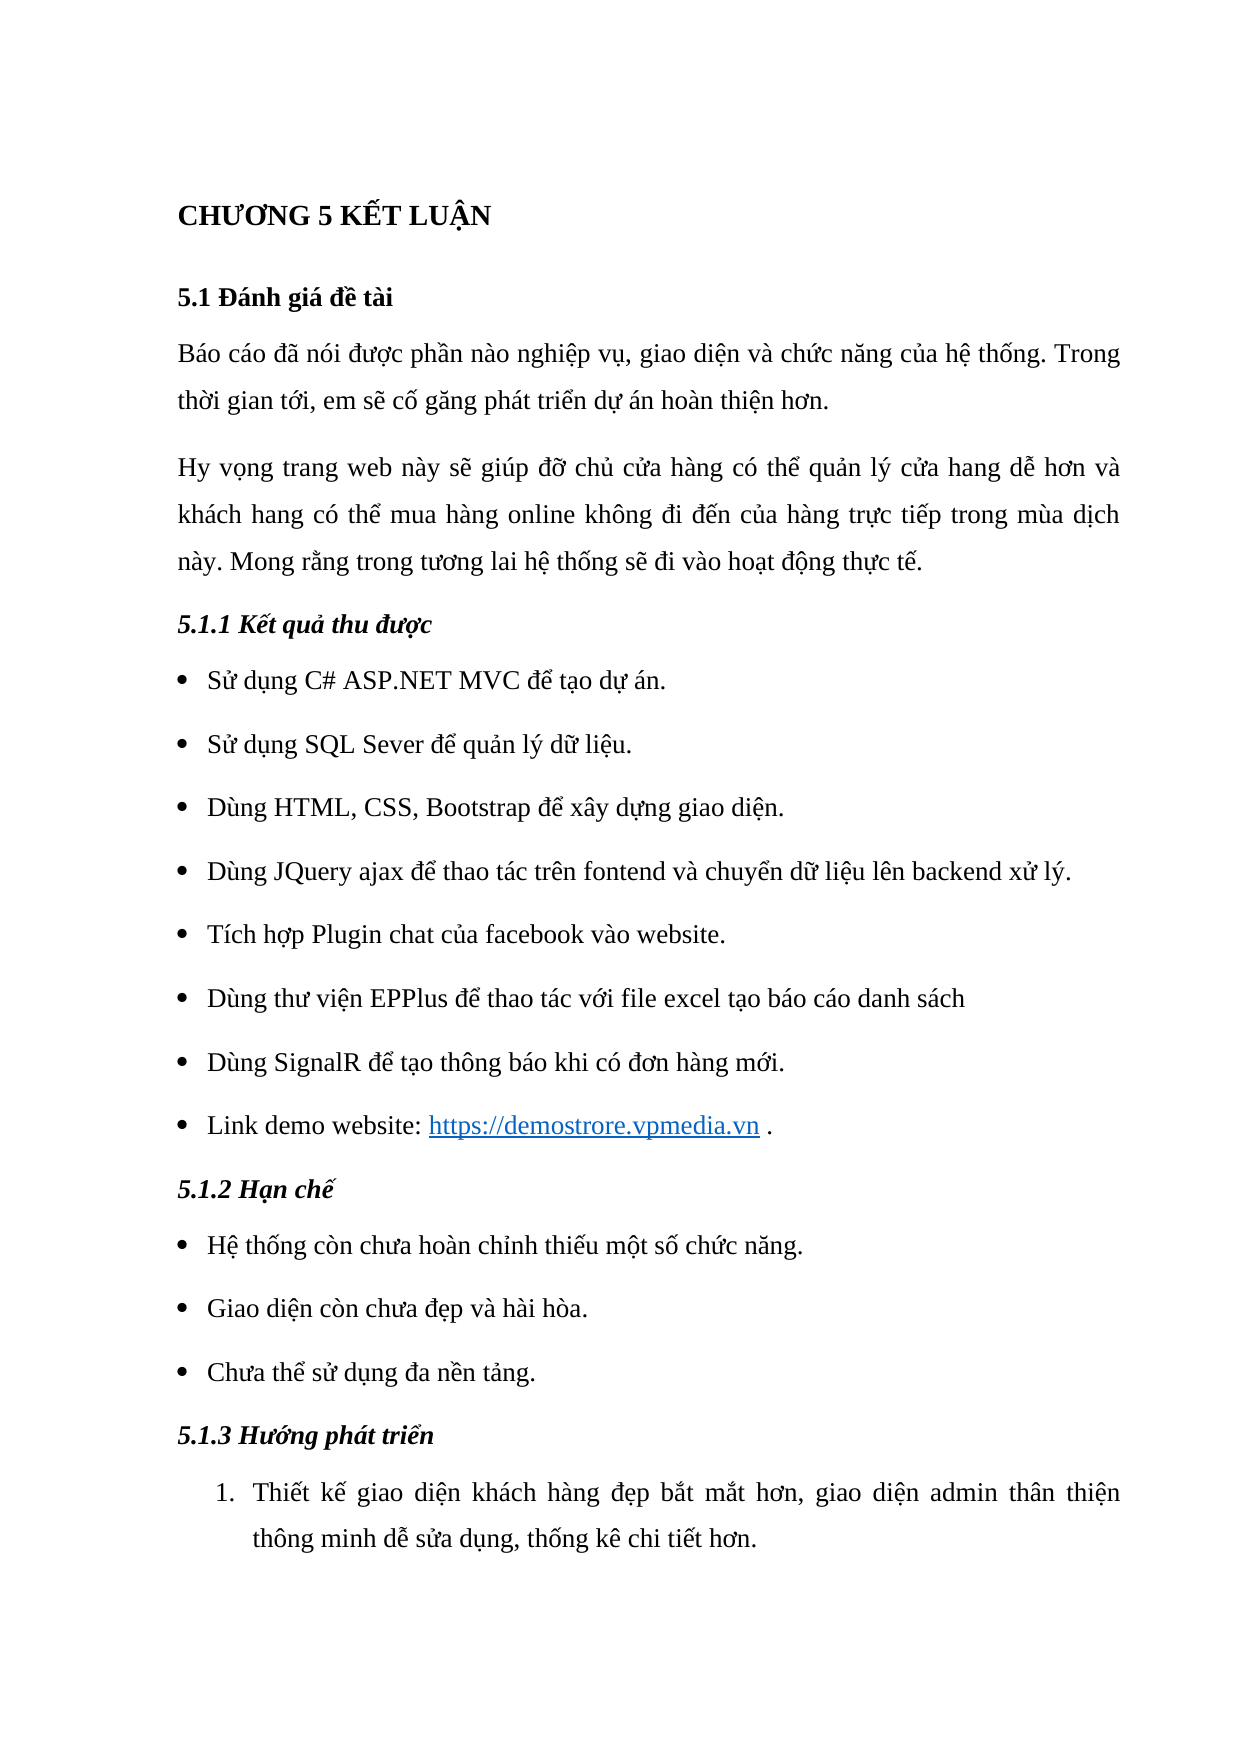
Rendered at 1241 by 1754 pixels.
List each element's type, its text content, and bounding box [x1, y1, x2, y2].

subtitle Kết quả thu được [177, 608, 1122, 639]
text Link demo website: https://demostrore.vpmedia.vn . [177, 1109, 1122, 1140]
text Sử dụng C# ASP.NET MVC để tạo dự án. [177, 664, 1122, 696]
text Giao diện còn chưa đẹp và hài hòa. [177, 1292, 1122, 1324]
subtitle Hạn chế [177, 1173, 1122, 1204]
text Hy vọng trang web này sẽ giúp đỡ chủ cửa hàng có thể quản lý cửa hang dễ hơn và khách hang có thể mua hàng online không đi đến của hàng trực tiếp trong mùa dịch này. Mong rằng trong tương lai hệ thống sẽ đi vào hoạt động thực tế. [177, 452, 1122, 576]
list Thiết kế giao diện khách hàng đẹp bắt mắt hơn, giao diện admin thân thiện thông minh dễ sửa dụng, thống kê chi tiết hơn. [215, 1476, 1122, 1553]
text Sử dụng SQL Sever để quản lý dữ liệu. [177, 728, 1122, 759]
text Dùng HTML, CSS, Bootstrap để xây dựng giao diện. [177, 791, 1122, 823]
subtitle Đánh giá đề tài [177, 281, 1122, 312]
text Dùng JQuery ajax để thao tác trên fontend và chuyển dữ liệu lên backend xử lý. [177, 855, 1122, 886]
text Chưa thể sử dụng đa nền tảng. [177, 1356, 1122, 1387]
subtitle Hướng phát triển [177, 1419, 1122, 1451]
text Tích hợp Plugin chat của facebook vào website. [177, 918, 1122, 950]
subtitle KẾT LUẬN [177, 198, 1122, 231]
text Dùng thư viện EPPlus để thao tác với file excel tạo báo cáo danh sách [177, 982, 1122, 1013]
text Hệ thống còn chưa hoàn chỉnh thiếu một số chức năng. [177, 1229, 1122, 1260]
text Báo cáo đã nói được phần nào nghiệp vụ, giao diện và chức năng của hệ thống. Trong thời gian tới, em sẽ cố găng phát triển dự án hoàn thiện hơn. [177, 337, 1122, 415]
text Dùng SignalR để tạo thông báo khi có đơn hàng mới. [177, 1046, 1122, 1077]
